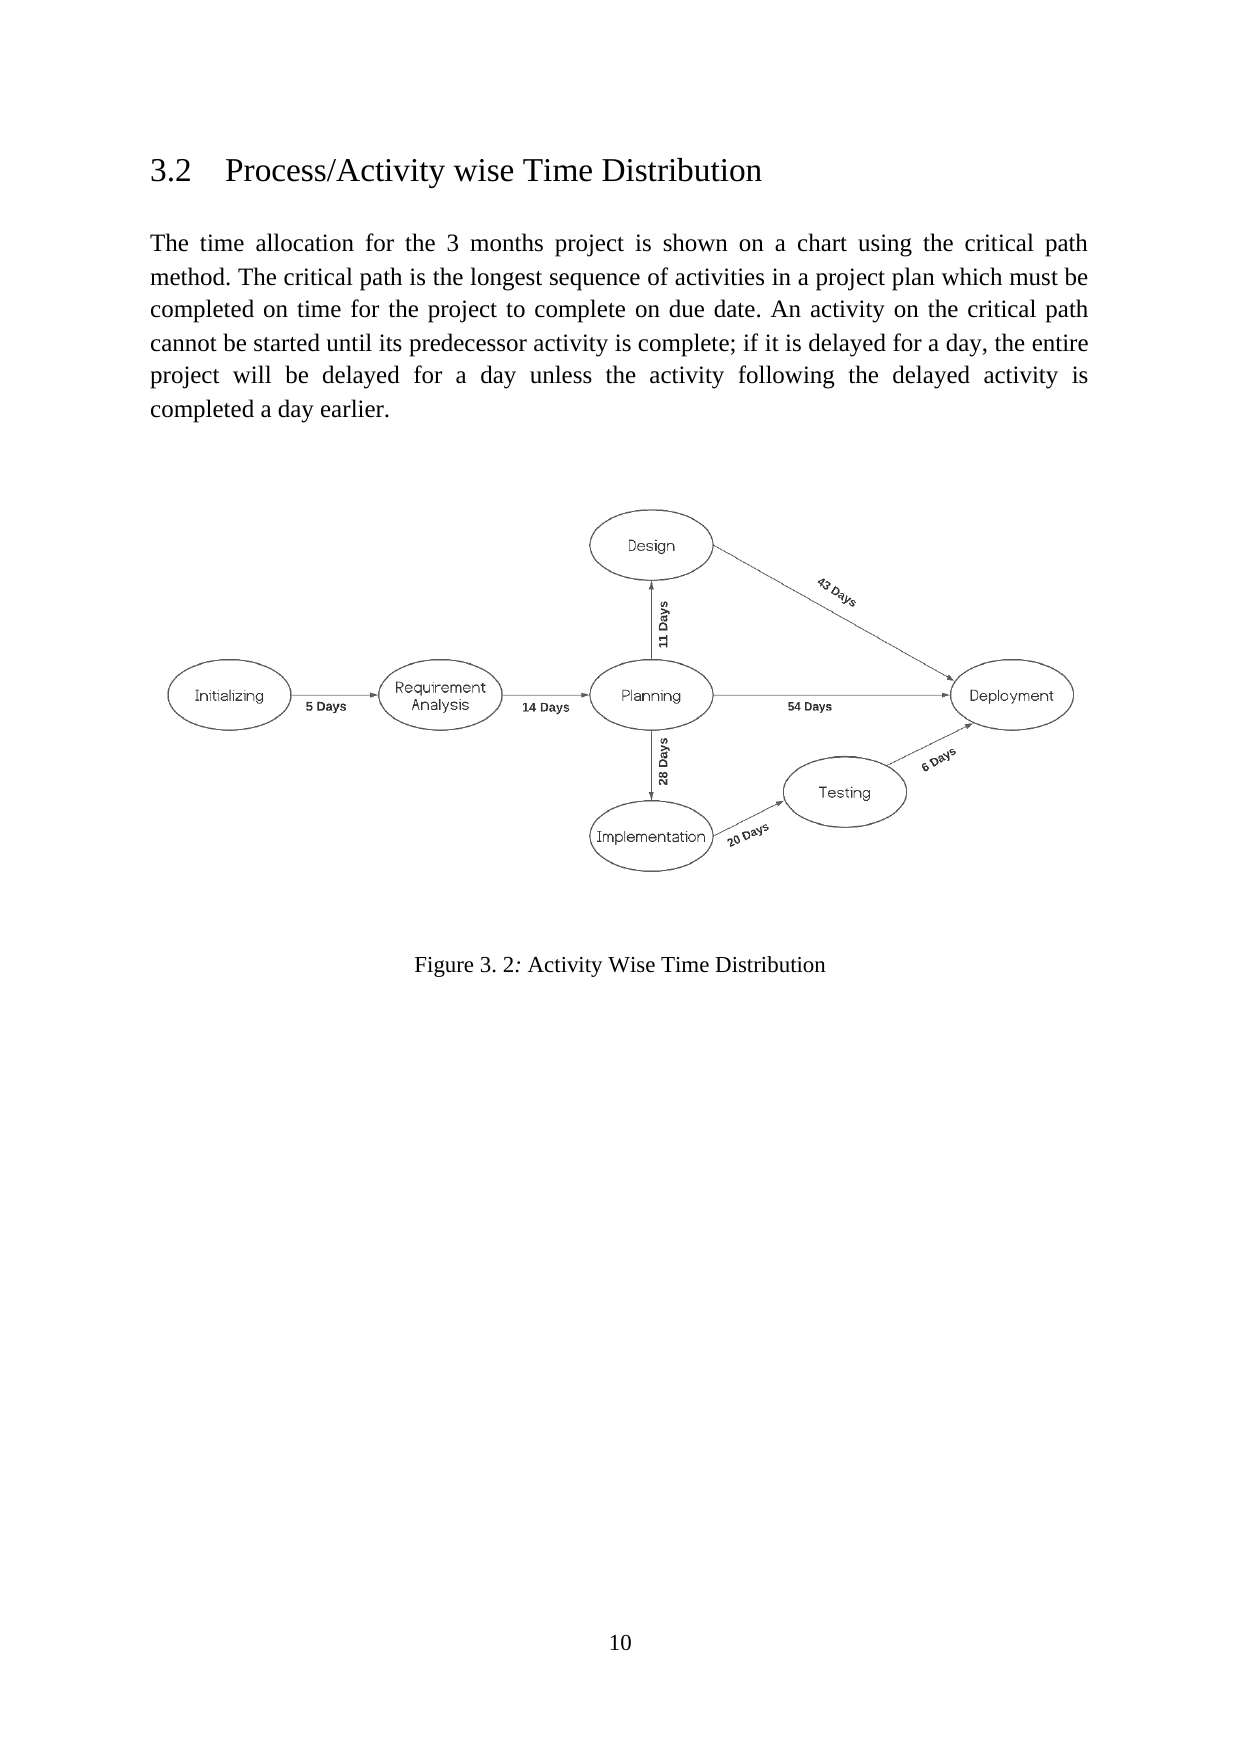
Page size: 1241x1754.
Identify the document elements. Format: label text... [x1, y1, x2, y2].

subtitle Process/Activity wise Time Distribution [150, 150, 1039, 188]
text The time allocation for the 3 months project is shown on a chart using the critical path method. The critical path is the longest sequence of activities in a project plan which must be completed on time for the project to complete on due date. An activity on the critical path cannot be started until its predecessor activity is complete; if it is delayed for a day, the entire project will be delayed for a day unless the activity following the delayed activity is completed a day earlier. [150, 228, 1090, 422]
text Figure 3. 2: Activity Wise Time Distribution [150, 951, 1090, 977]
picture [150, 492, 1091, 890]
